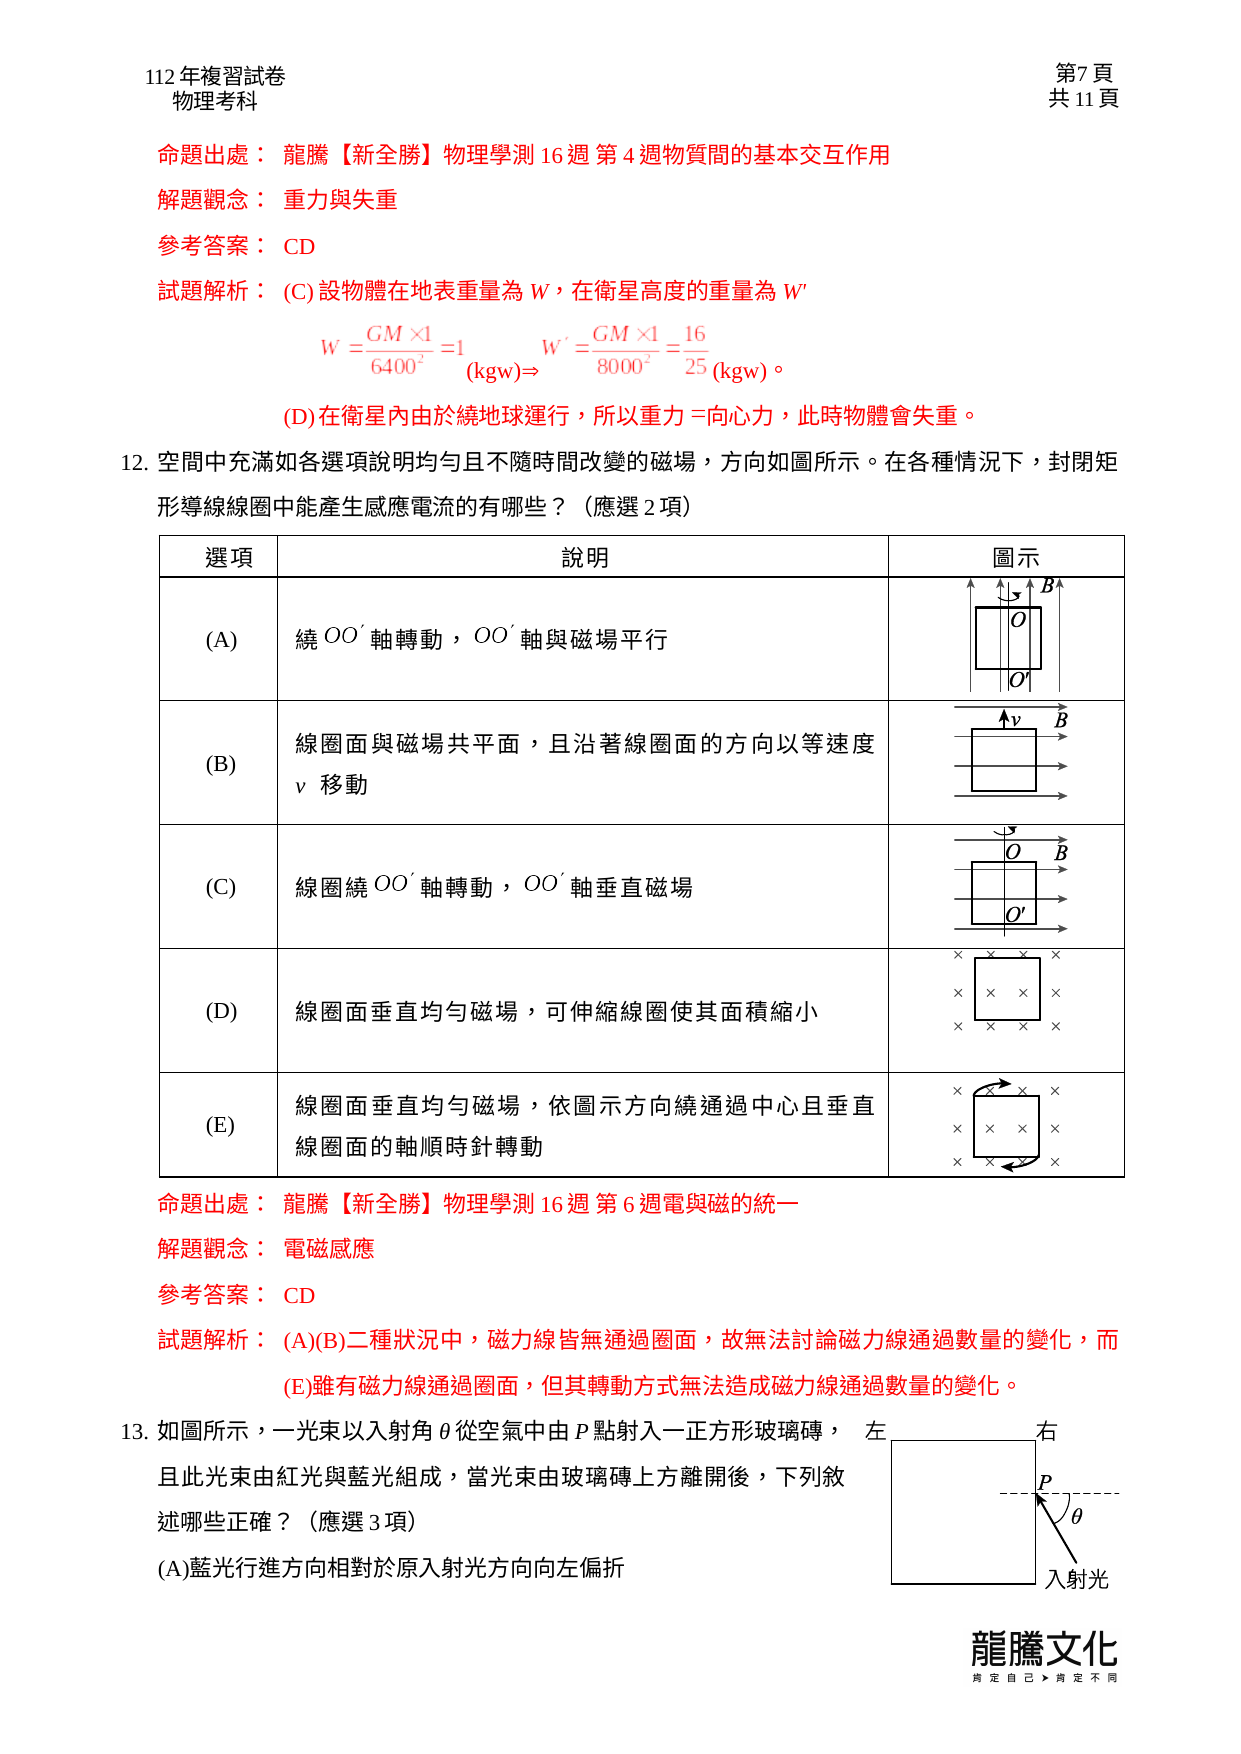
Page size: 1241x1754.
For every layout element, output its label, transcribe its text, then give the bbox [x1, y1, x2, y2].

table_cell 線圈面垂直均勻磁場，可伸縮線圈使其面積縮小 [278, 949, 888, 1072]
text 試題解析： (A)(B)二種狀況中，磁力線皆無通過圈面，故無法討論磁力線通過數量的變化，而(E)雖有磁力線通過圈面，但其轉動方式無法造成磁力線通過數量的變化。 [158, 1322, 1120, 1401]
table_cell 線圈繞軸轉動，軸垂直磁場 [278, 825, 888, 948]
text 參考答案： CD [158, 227, 1120, 261]
table_header 說明 [278, 536, 888, 576]
picture [963, 1628, 1123, 1687]
table_cell [889, 1073, 1124, 1176]
table_cell (D) [160, 949, 277, 1072]
table_header 選項 [160, 536, 277, 576]
table_cell [889, 701, 1124, 824]
table_cell (B) [160, 701, 277, 824]
table_cell (A) [160, 578, 277, 700]
text 解題觀念： 重力與失重 [158, 182, 1120, 215]
text (kgw)(kgw)。 [158, 318, 1120, 386]
table_cell 繞軸轉動，軸與磁場平行 [278, 578, 888, 700]
text 命題出處： 龍騰【新全勝】物理學測16週 第4週物質間的基本交互作用 [158, 136, 1120, 170]
text 解題觀念： 電磁感應 [158, 1231, 1120, 1264]
text 命題出處： 龍騰【新全勝】物理學測16週 第6週電與磁的統一 [158, 1186, 1120, 1219]
table_cell [889, 578, 1124, 700]
text 參考答案： CD [158, 1277, 1120, 1310]
table_cell 線圈面垂直均勻磁場，依圖示方向繞通過中心且垂直線圈面的軸順時針轉動 [278, 1073, 888, 1176]
text 12. 空間中充滿如各選項說明均勻且不隨時間改變的磁場，方向如圖所示。在各種情況下，封閉矩形導線線圈中能產生感應電流的有哪些？（應選2項） [120, 443, 1120, 522]
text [120, 1413, 1120, 1583]
text 試題解析： (C) 設物體在地表重量為W，在衛星高度的重量為W' [158, 273, 1120, 306]
text (D) 在衛星內由於繞地球運行，所以重力向心力，此時物體會失重。 [158, 398, 1120, 431]
table_cell (E) [160, 1073, 277, 1176]
table_cell [889, 949, 1124, 1072]
table_cell 線圈面與磁場共平面，且沿著線圈面的方向以等速度v移動 [278, 701, 888, 824]
table_header 圖示 [889, 536, 1124, 576]
table_cell (C) [160, 825, 277, 948]
table_cell [889, 825, 1124, 948]
